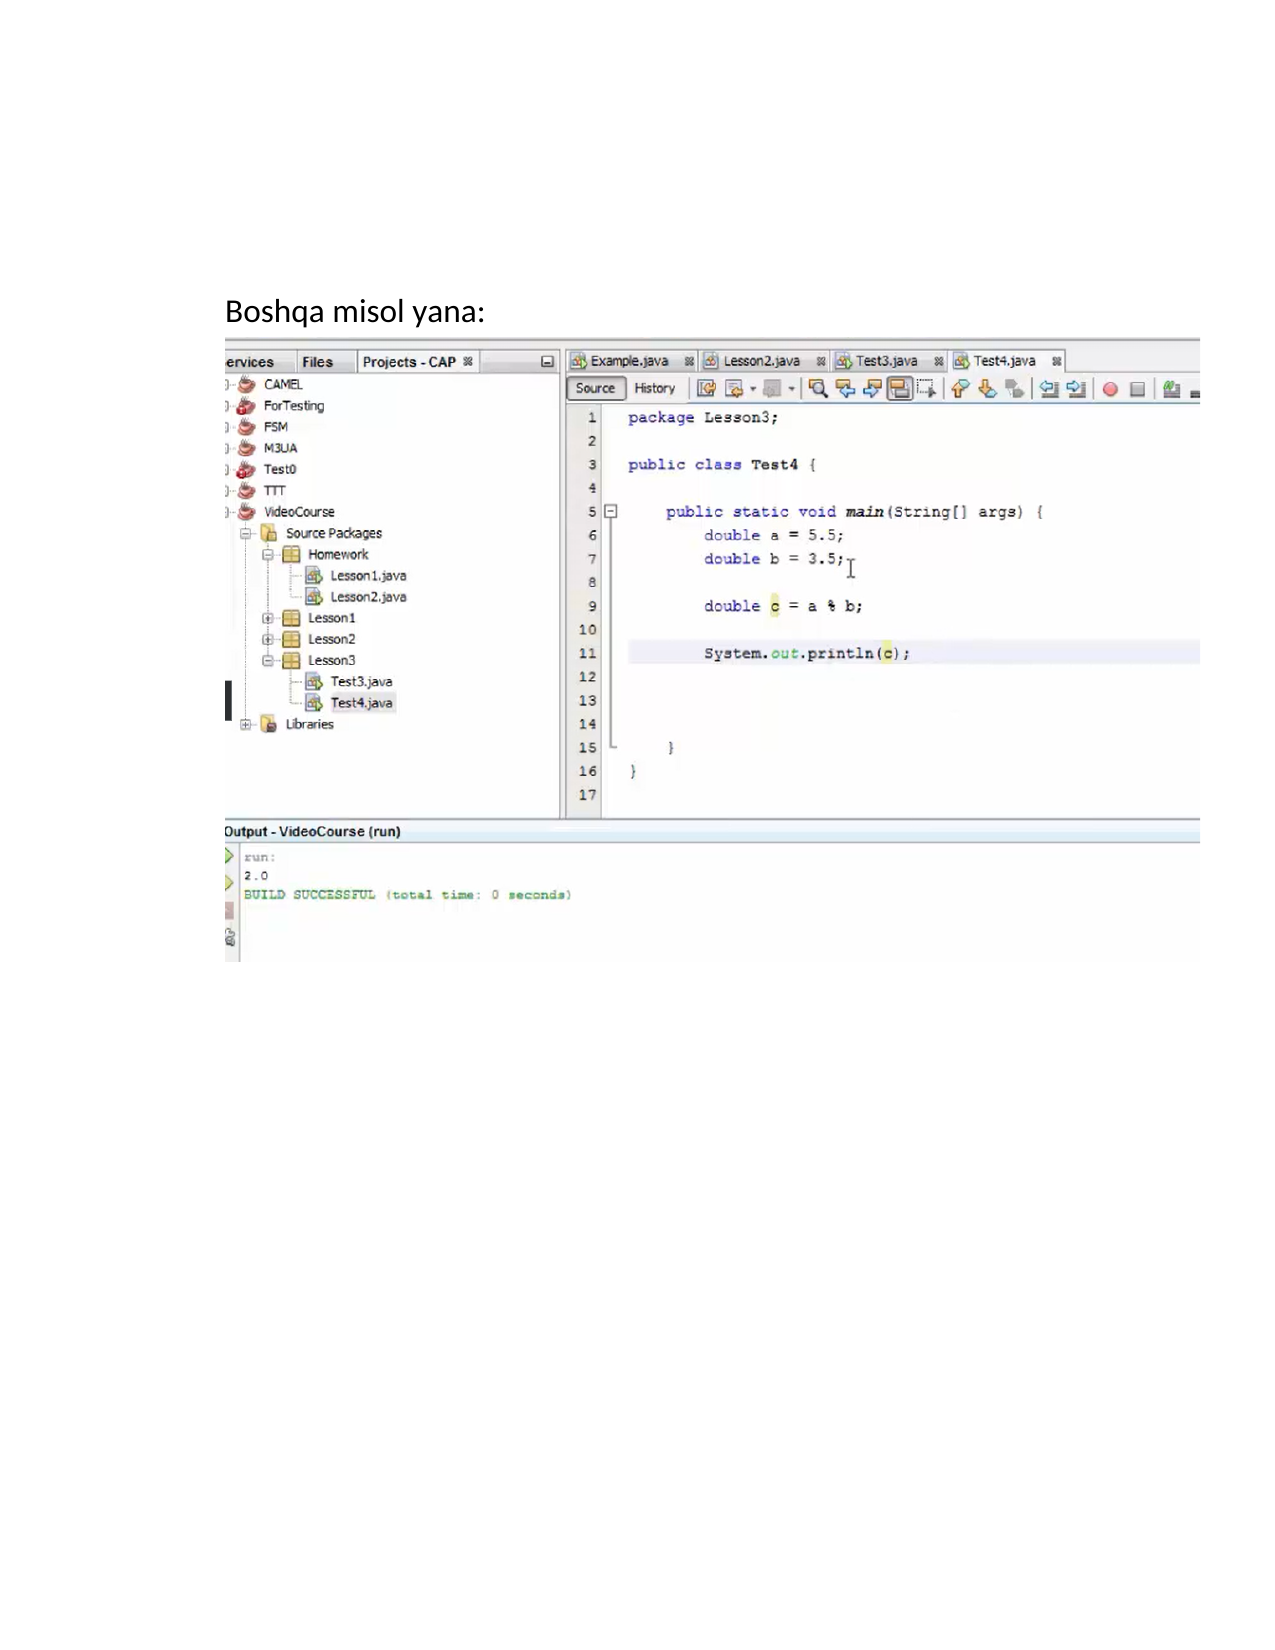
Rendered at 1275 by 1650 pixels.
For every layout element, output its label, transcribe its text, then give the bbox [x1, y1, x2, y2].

picture [225, 337, 1200, 962]
list Boshqa misol yana: [225, 290, 1125, 331]
